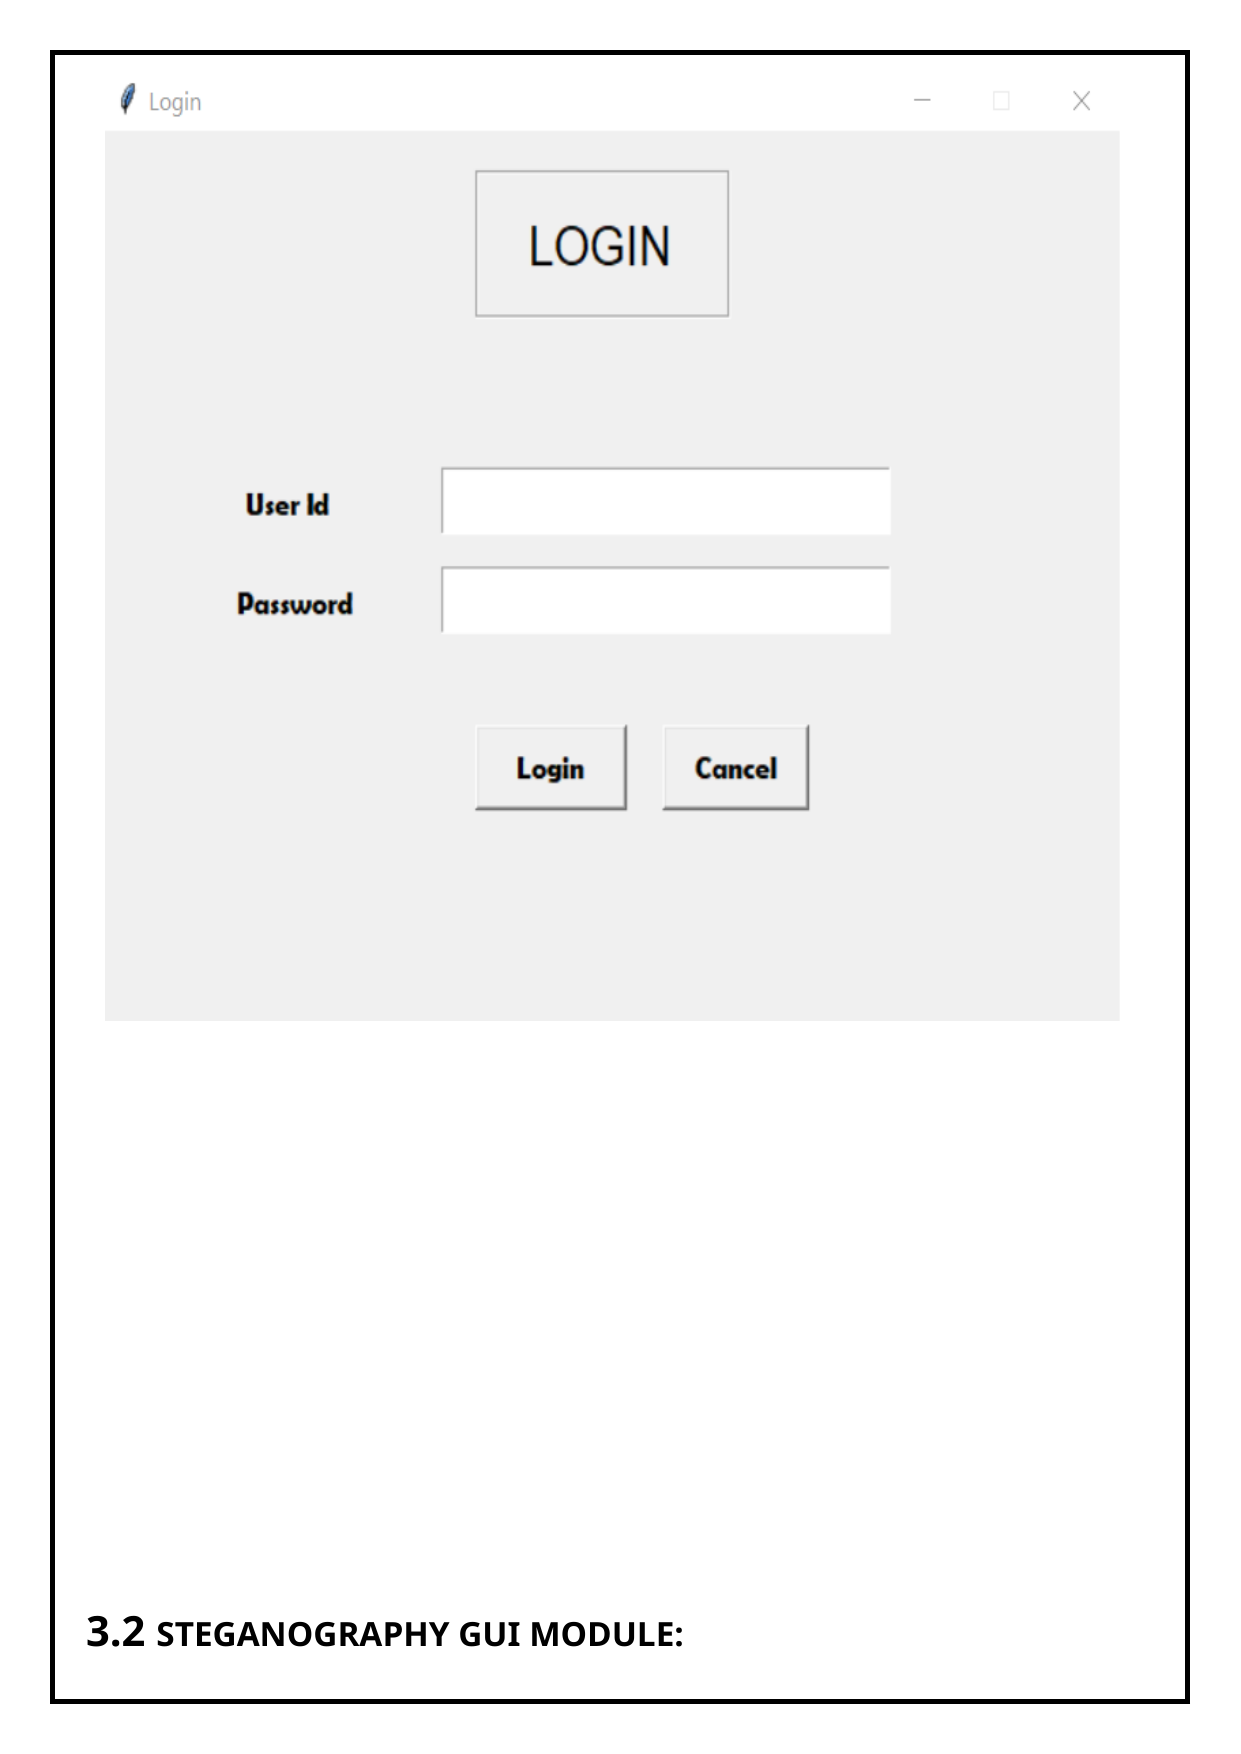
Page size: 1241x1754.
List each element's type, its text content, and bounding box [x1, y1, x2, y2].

picture [105, 75, 1120, 1021]
text 3.2 STEGANOGRAPHY GUI MODULE: [75, 1602, 1165, 1659]
